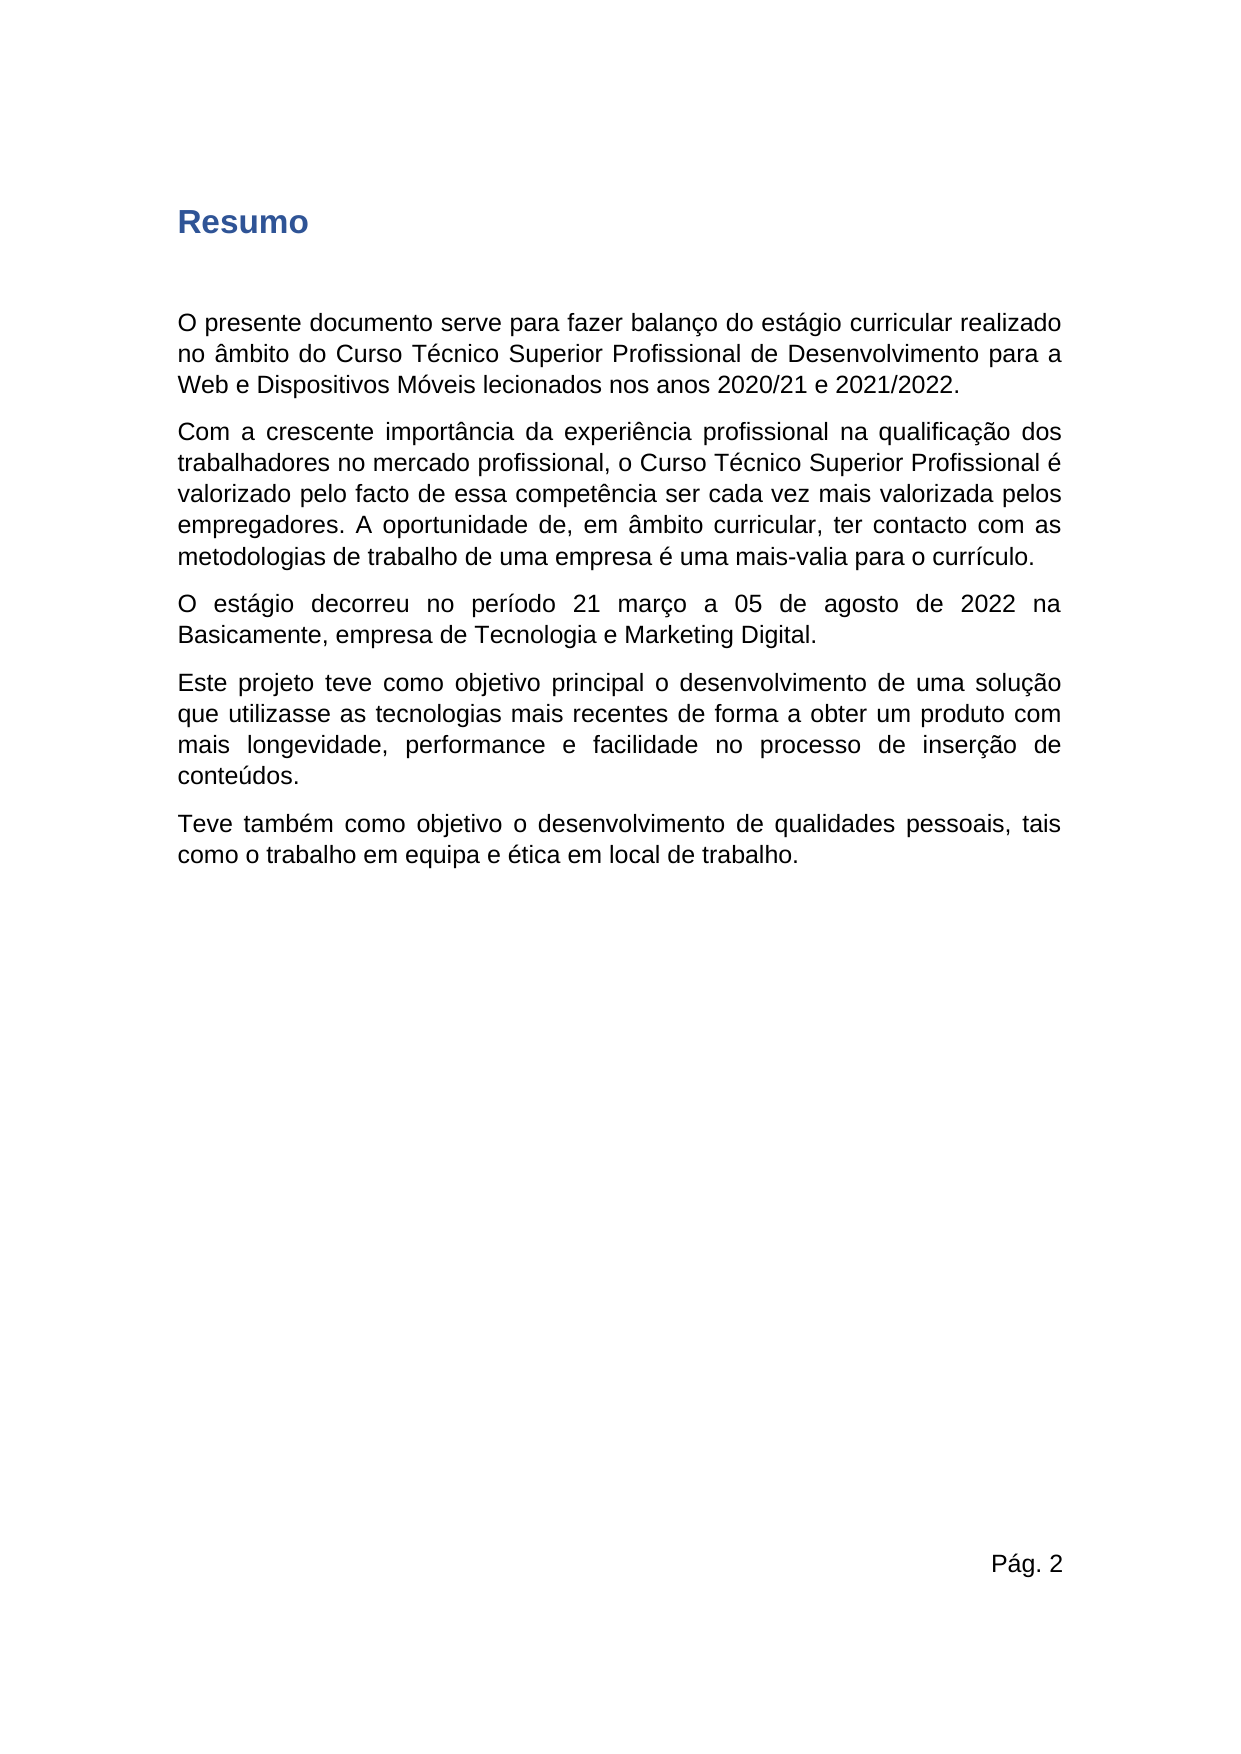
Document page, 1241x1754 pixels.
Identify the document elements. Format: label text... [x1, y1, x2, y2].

text O estágio decorreu no período 21 março a 05 de agosto de 2022 na Basicamente, empresa de Tecnologia e Marketing Digital. [177, 589, 1063, 649]
text Teve também como objetivo o desenvolvimento de qualidades pessoais, tais como o trabalho em equipa e ética em local de trabalho. [177, 809, 1063, 868]
text Com a crescente importância da experiência profissional na qualificação dos trabalhadores no mercado profissional, o Curso Técnico Superior Profissional é valorizado pelo facto de essa competência ser cada vez mais valorizada pelos empregadores. A oportunidade de, em âmbito curricular, ter contacto com as metodologias de trabalho de uma empresa é uma mais-valia para o currículo. [177, 417, 1063, 570]
text O presente documento serve para fazer balanço do estágio curricular realizado no âmbito do Curso Técnico Superior Profissional de Desenvolvimento para a Web e Dispositivos Móveis lecionados nos anos 2020/21 e 2021/2022. [177, 307, 1063, 398]
text Este projeto teve como objetivo principal o desenvolvimento de uma solução que utilizasse as tecnologias mais recentes de forma a obter um produto com mais longevidade, performance e facilidade no processo de inserção de conteúdos. [177, 668, 1063, 790]
subtitle Resumo [177, 202, 1063, 241]
